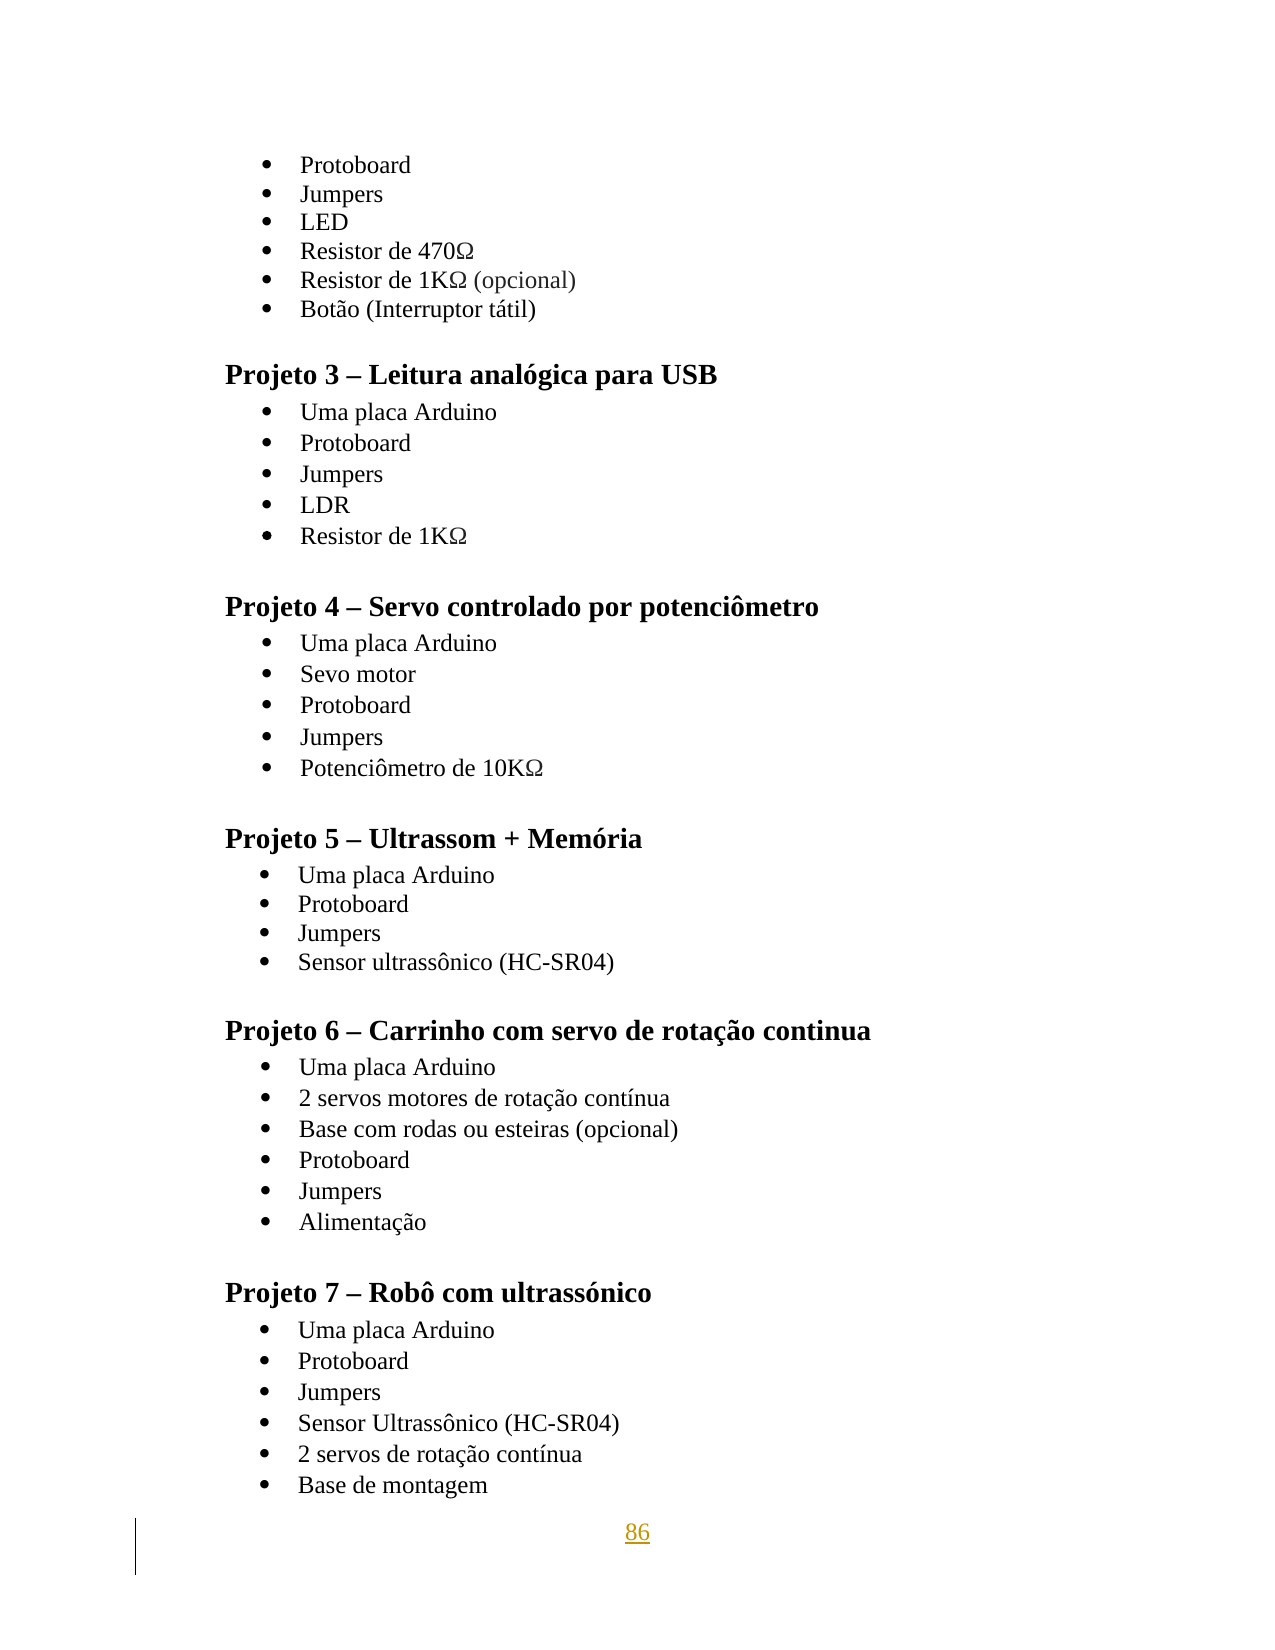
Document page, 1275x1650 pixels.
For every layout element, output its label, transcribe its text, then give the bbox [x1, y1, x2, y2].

text Projeto 4 – Servo controlado por potenciômetro [150, 589, 1125, 623]
list LED [262, 207, 1125, 236]
list Alimentação [261, 1207, 1125, 1236]
text Projeto 6 – Carrinho com servo de rotação continua [150, 1013, 1125, 1046]
list Uma placa Arduino [260, 1315, 1125, 1343]
list Jumpers [262, 459, 1125, 488]
list Resistor de 470Ω [262, 236, 1125, 265]
list Uma placa Arduino [261, 1052, 1125, 1081]
list Base de montagem [260, 1470, 1125, 1499]
list Jumpers [262, 179, 1125, 207]
list Protoboard [260, 889, 1125, 918]
text Projeto 5 – Ultrassom + Memória [150, 821, 1125, 854]
list Protoboard [262, 691, 1125, 719]
list Jumpers [261, 1176, 1125, 1205]
list Sevo motor [262, 659, 1125, 688]
list Sensor Ultrassônico (HC-SR04) [260, 1408, 1125, 1437]
list Jumpers [262, 722, 1125, 750]
list Base com rodas ou esteiras (opcional) [261, 1114, 1125, 1143]
list Jumpers [260, 1377, 1125, 1406]
list LDR [262, 490, 1125, 519]
text Projeto 7 – Robô com ultrassónico [150, 1275, 1125, 1309]
list Resistor de 1KΩ [262, 521, 1125, 550]
list Uma placa Arduino [262, 397, 1125, 426]
list Sensor ultrassônico (HC-SR04) [260, 947, 1125, 975]
list Protoboard [261, 1145, 1125, 1174]
list Uma placa Arduino [260, 860, 1125, 889]
list 2 servos motores de rotação contínua [261, 1083, 1125, 1112]
list Potenciômetro de 10KΩ [262, 753, 1125, 781]
list Resistor de 1KΩ (opcional) [262, 265, 1125, 294]
list Uma placa Arduino [262, 628, 1125, 657]
list Botão (Interruptor tátil) [262, 294, 1125, 322]
list Protoboard [262, 150, 1125, 179]
list Jumpers [260, 918, 1125, 947]
list Protoboard [262, 428, 1125, 457]
list 2 servos de rotação contínua [260, 1439, 1125, 1468]
text Projeto 3 – Leitura analógica para USB [150, 357, 1125, 391]
list Protoboard [260, 1346, 1125, 1374]
